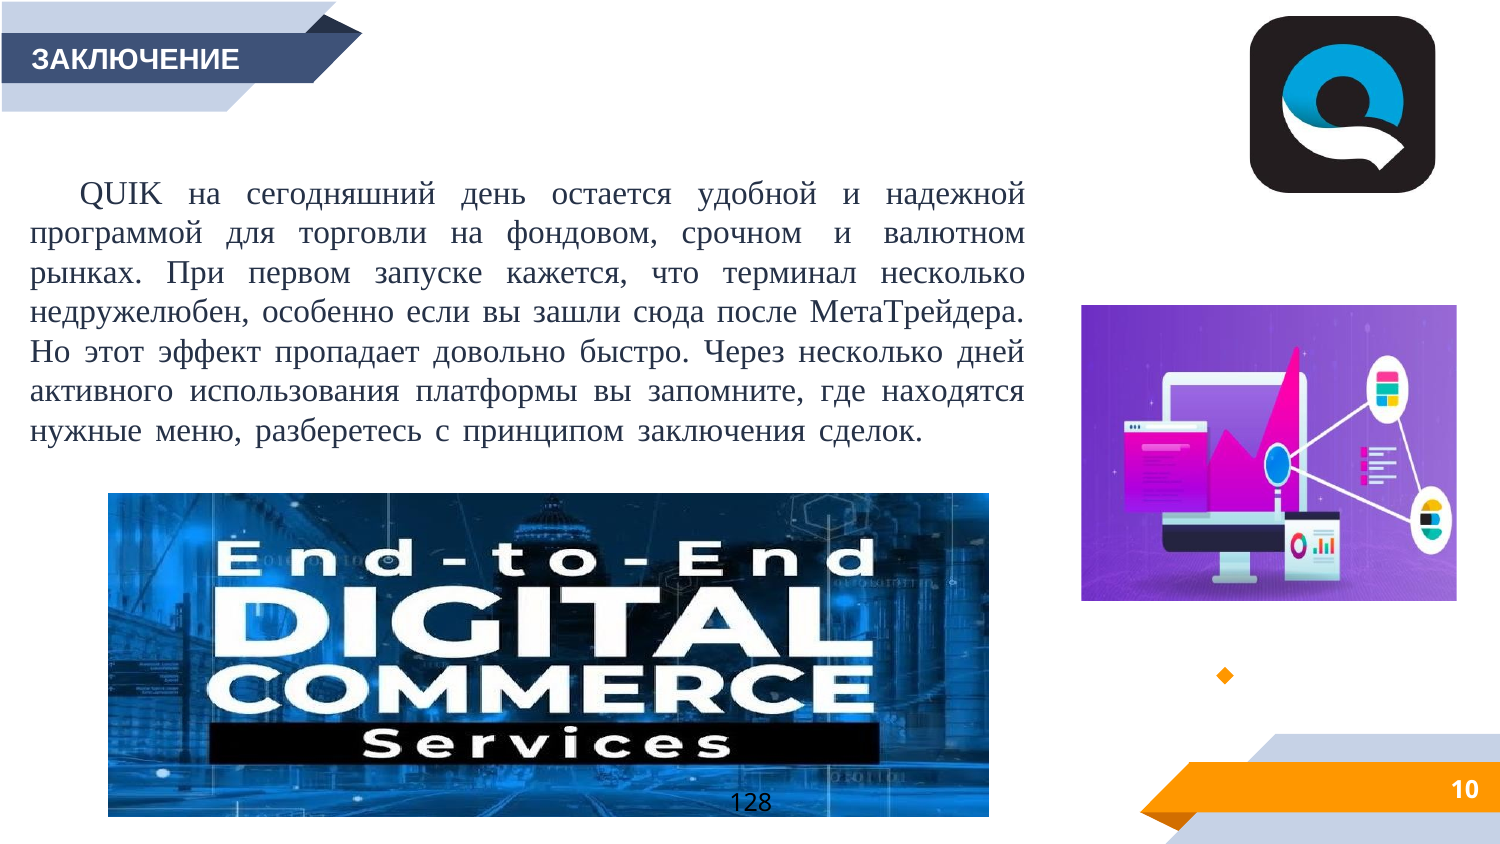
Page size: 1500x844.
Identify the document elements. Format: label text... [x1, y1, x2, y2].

picture [1249, 16, 1436, 193]
subtitle QUIK на сегодняшний день остается удобной и надежной программой для торговли на фондовом, срочном и валютном рынках. При первом запуске кажется, что терминал несколько недружелюбен, особенно если вы зашли сюда после МетаТрейдера. Но этот эффект пропадает довольно быстро. Через несколько дней активного использования платформы вы запомните, где находятся нужные меню, разберетесь с принципом заключения сделок. [29, 173, 1025, 448]
picture [1081, 305, 1457, 601]
picture [108, 493, 989, 817]
